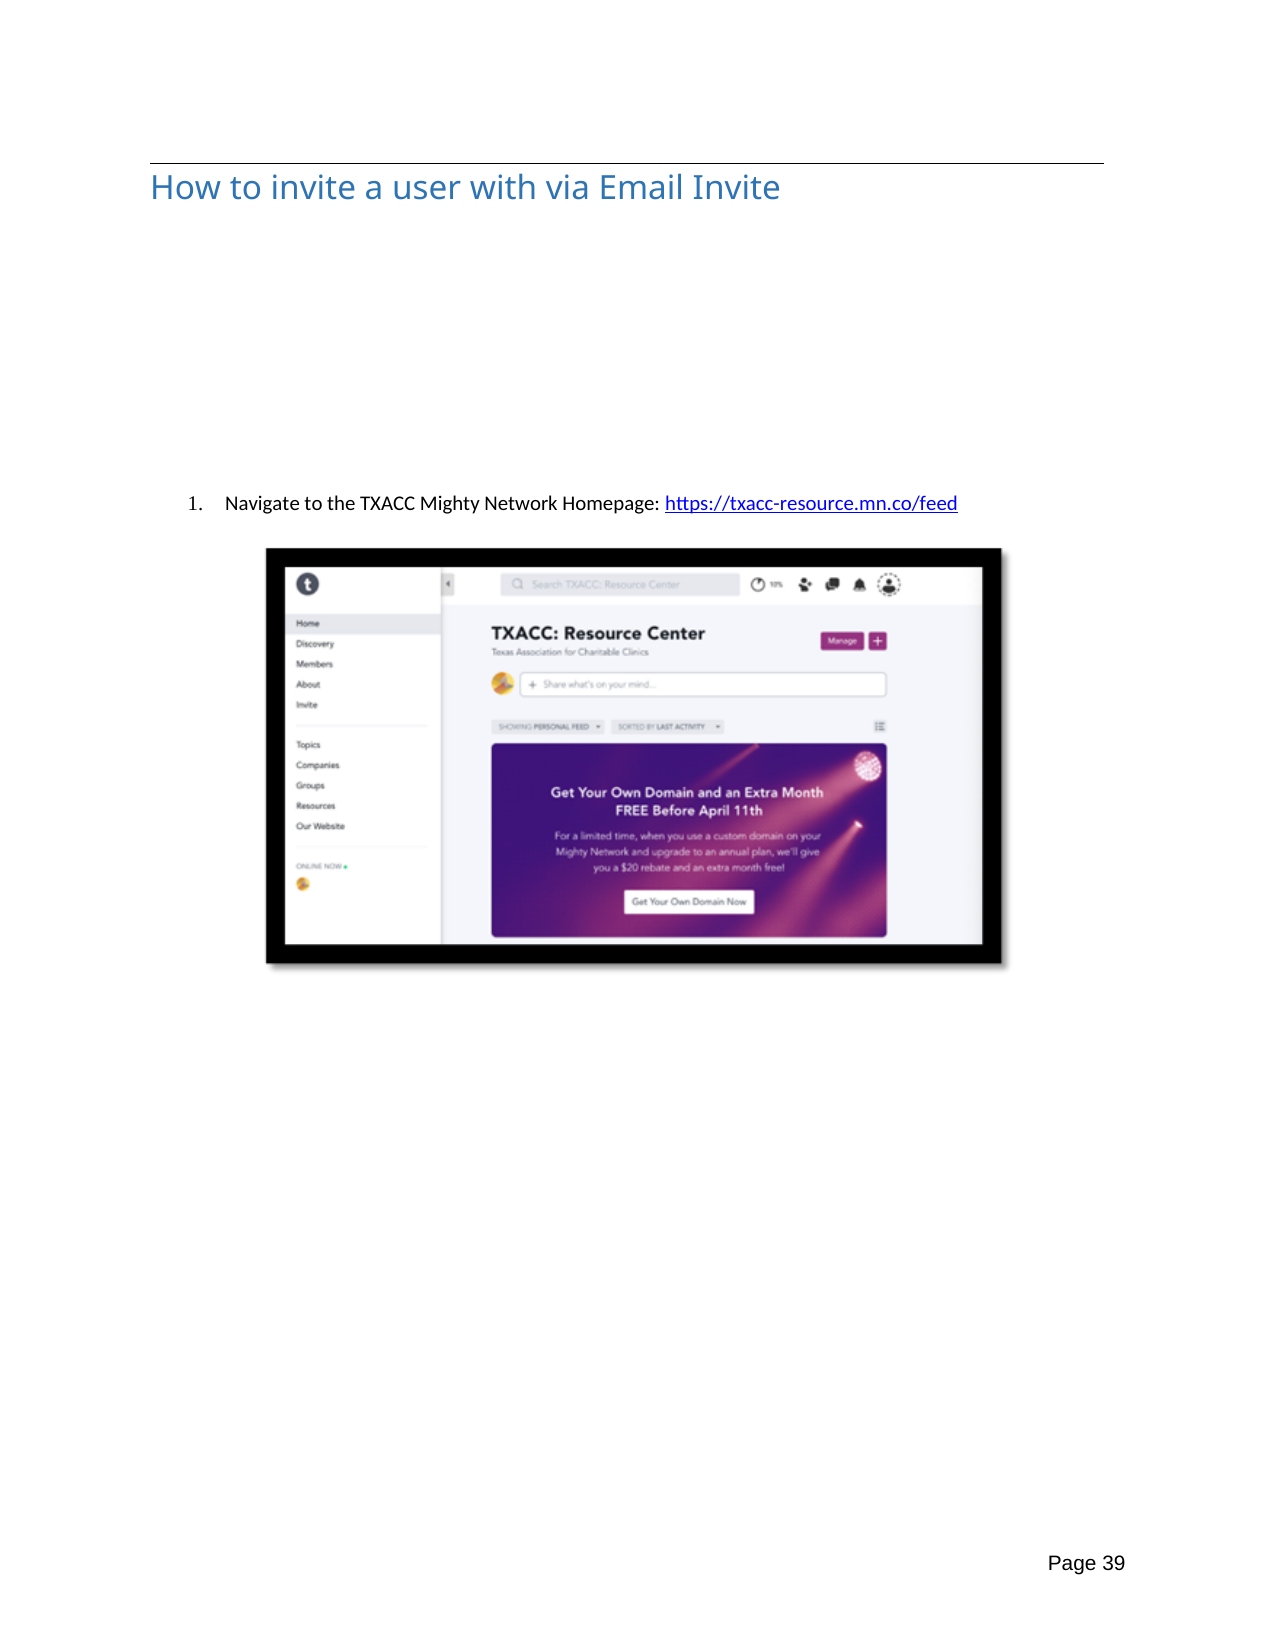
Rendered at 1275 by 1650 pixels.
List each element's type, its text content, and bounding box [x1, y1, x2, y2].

list Navigate to the TXACC Mighty Network Homepage: https://txacc-resource.mn.co/feed [187, 490, 1125, 515]
subtitle How to invite a user with via Email Invite [150, 164, 1104, 209]
picture [262, 544, 1013, 978]
